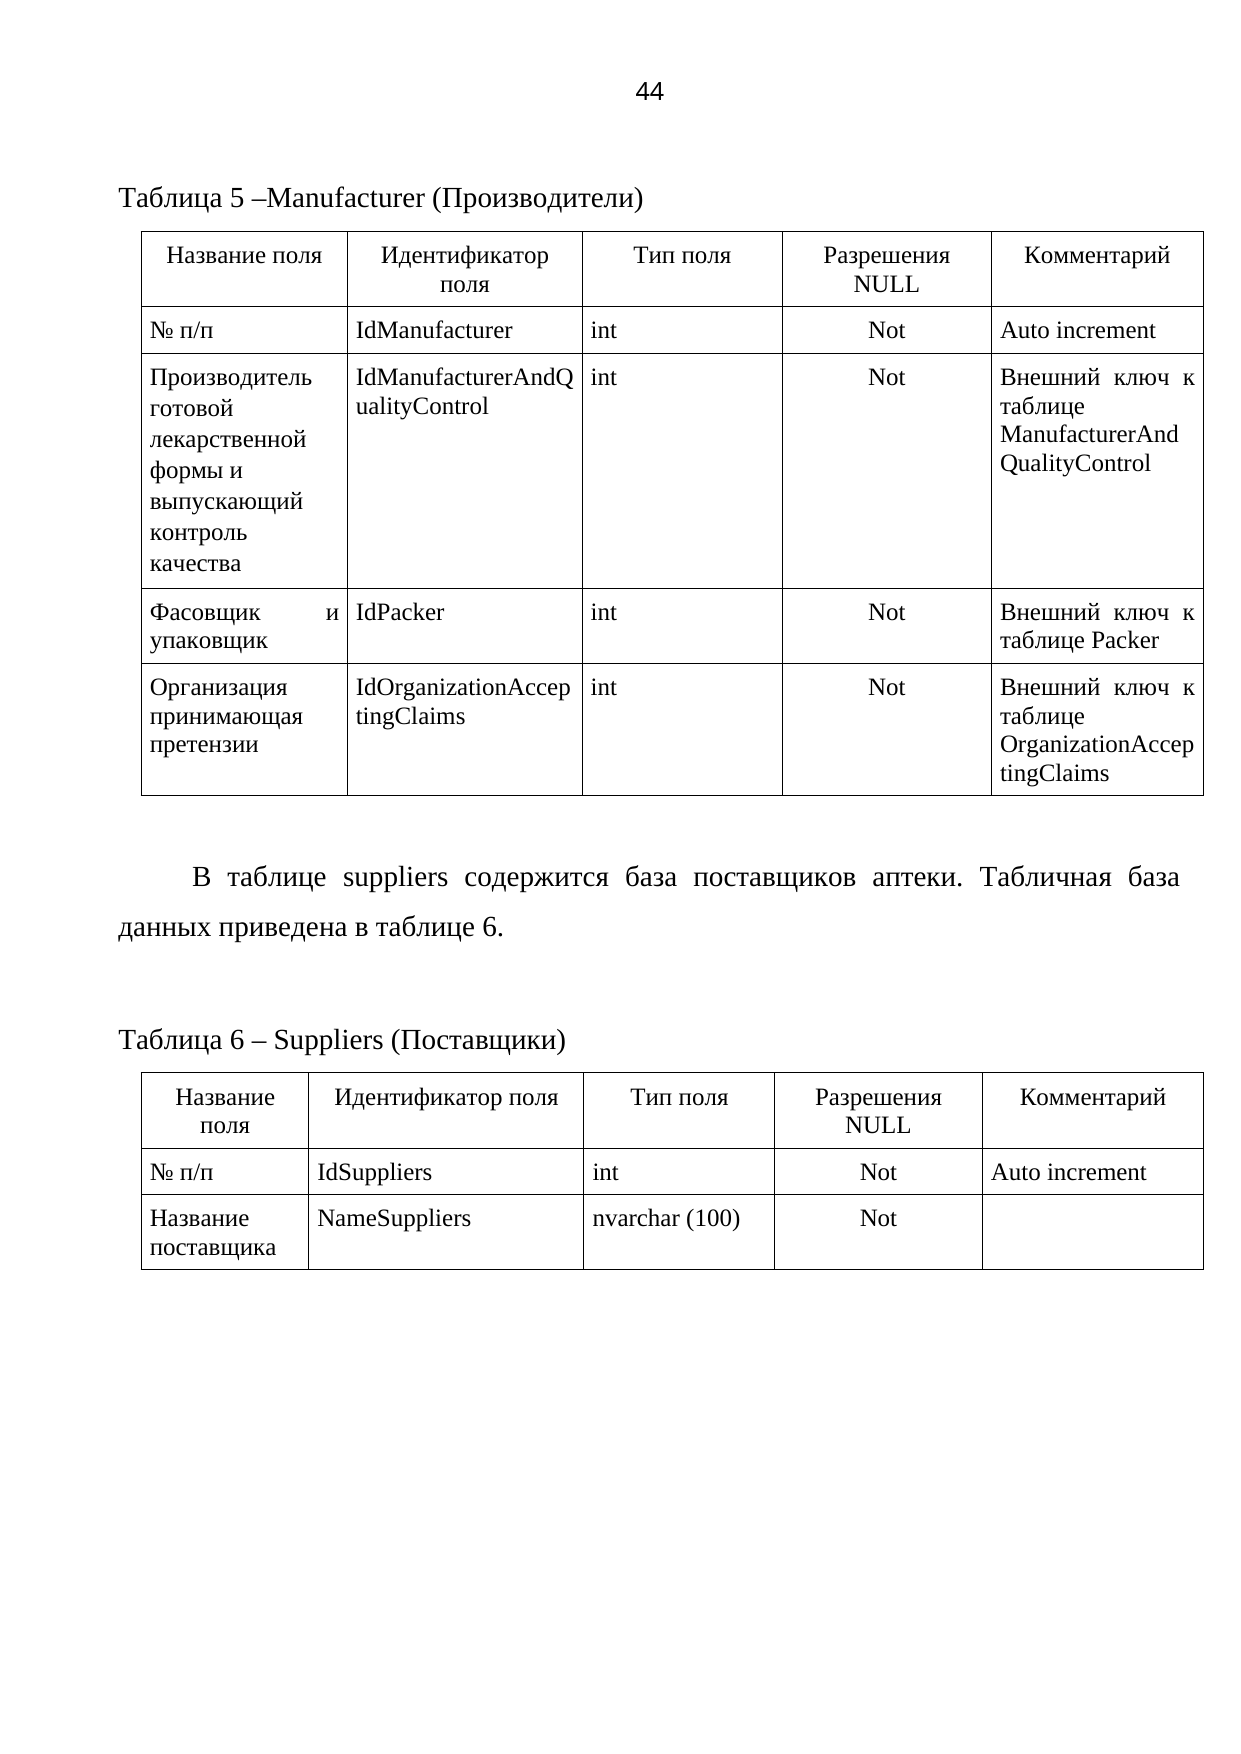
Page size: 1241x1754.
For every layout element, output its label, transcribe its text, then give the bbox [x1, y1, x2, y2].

table_header Название поля [142, 1073, 308, 1147]
table_cell IdManufacturerAndQualityControl [348, 354, 582, 587]
table_header Тип поля [584, 1073, 774, 1147]
table_cell Auto increment [992, 307, 1203, 353]
table_cell Название поставщика [142, 1195, 308, 1269]
table_cell int [583, 307, 782, 353]
text В таблице suppliers содержится база поставщиков аптеки. Табличная база данных приведена в таблице 6. [118, 859, 1181, 943]
table_cell Not [783, 589, 991, 663]
table_cell nvarchar (100) [584, 1195, 774, 1269]
table_cell Not [783, 354, 991, 587]
table_cell int [583, 664, 782, 795]
table_cell Организация принимающая претензии [142, 664, 347, 795]
table_cell int [583, 589, 782, 663]
table_cell Внешний ключ к таблице ManufacturerAndQualityControl [992, 354, 1203, 587]
table_cell IdPacker [348, 589, 582, 663]
text Таблица 5 –Manufacturer (Производители) [118, 181, 1181, 214]
table_header Комментарий [983, 1073, 1203, 1147]
table_cell Auto increment [983, 1149, 1203, 1194]
table_cell IdSuppliers [309, 1149, 583, 1194]
table_header Название поля [142, 232, 347, 306]
table_header Идентификатор поля [309, 1073, 583, 1147]
table_cell NameSuppliers [309, 1195, 583, 1269]
table_header Комментарий [992, 232, 1203, 306]
table_cell Внешний ключ к таблице OrganizationAcceptingClaims [992, 664, 1203, 795]
table_cell Not [775, 1195, 982, 1269]
table_cell IdOrganizationAcceptingClaims [348, 664, 582, 795]
table_header Идентификатор поля [348, 232, 582, 306]
table_cell int [583, 354, 782, 587]
text Таблица 6 – Suppliers (Поставщики) [118, 1022, 1181, 1056]
table_header Разрешения NULL [775, 1073, 982, 1147]
table_header Разрешения NULL [783, 232, 991, 306]
table_cell Not [783, 664, 991, 795]
table_cell Фасовщик и упаковщик [142, 589, 347, 663]
table_cell Производитель готовой лекарственной формы и выпускающий контроль качества [142, 354, 347, 587]
table_cell IdManufacturer [348, 307, 582, 353]
table_cell int [584, 1149, 774, 1194]
table_header Тип поля [583, 232, 782, 306]
table_cell Not [775, 1149, 982, 1194]
table_cell Внешний ключ к таблице Packer [992, 589, 1203, 663]
table_cell [983, 1195, 1203, 1269]
table_cell № п/п [142, 307, 347, 353]
table_cell Not [783, 307, 991, 353]
table_cell № п/п [142, 1149, 308, 1194]
